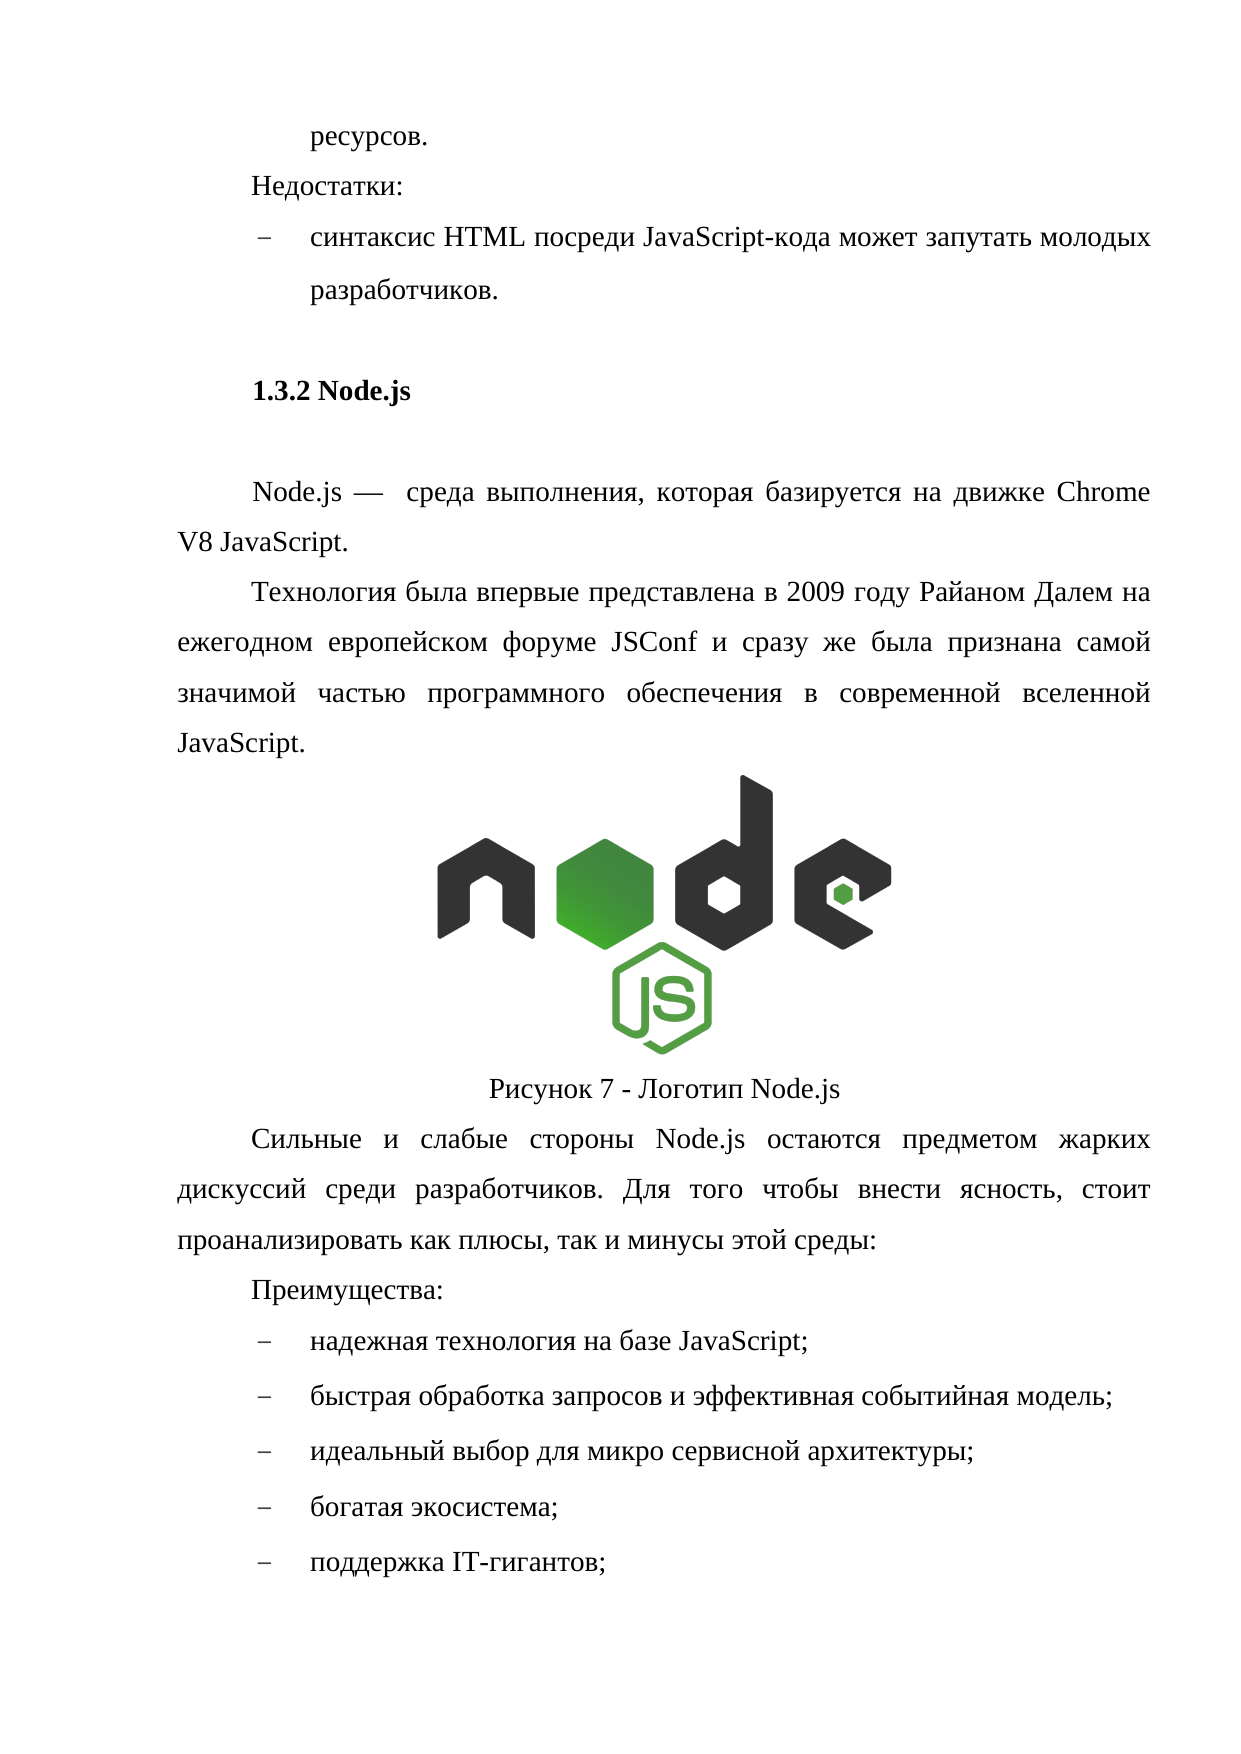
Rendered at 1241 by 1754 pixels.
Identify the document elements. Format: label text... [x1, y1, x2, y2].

list идеальный выбор для микро сервисной архитектуры; [272, 1433, 1152, 1470]
list поддержка IT-гигантов; [272, 1544, 1152, 1581]
text Сильные и слабые стороны Node.js остаются предметом жарких дискуссий среди разработчиков. Для того чтобы внести ясность, стоит проанализировать как плюсы, так и минусы этой среды: [177, 1121, 1152, 1255]
list богатая экосистема; [272, 1489, 1152, 1526]
list быстрая обработка запросов и эффективная событийная модель; [272, 1378, 1152, 1415]
list надежная технология на базе JavaScript; [272, 1322, 1152, 1359]
list синтаксис HTML посреди JavaScript-кода может запутать молодых разработчиков. [272, 219, 1152, 306]
text Преимущества: [177, 1272, 1152, 1306]
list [272, 118, 1152, 152]
picture [437, 775, 892, 1055]
text Недостатки: [177, 168, 1152, 202]
text Рисунок 7 - Логотип Node.js [177, 1071, 1152, 1104]
text Node.js — среда выполнения, которая базируется на движке Chrome V8 JavaScript. [177, 474, 1152, 557]
subtitle 1.3.2 Node.js [252, 373, 1152, 407]
text Технология была впервые представлена в 2009 году Райаном Далем на ежегодном европейском форуме JSConf и сразу же была признана самой значимой частью программного обеспечения в современной вселенной JavaScript. [177, 574, 1152, 759]
